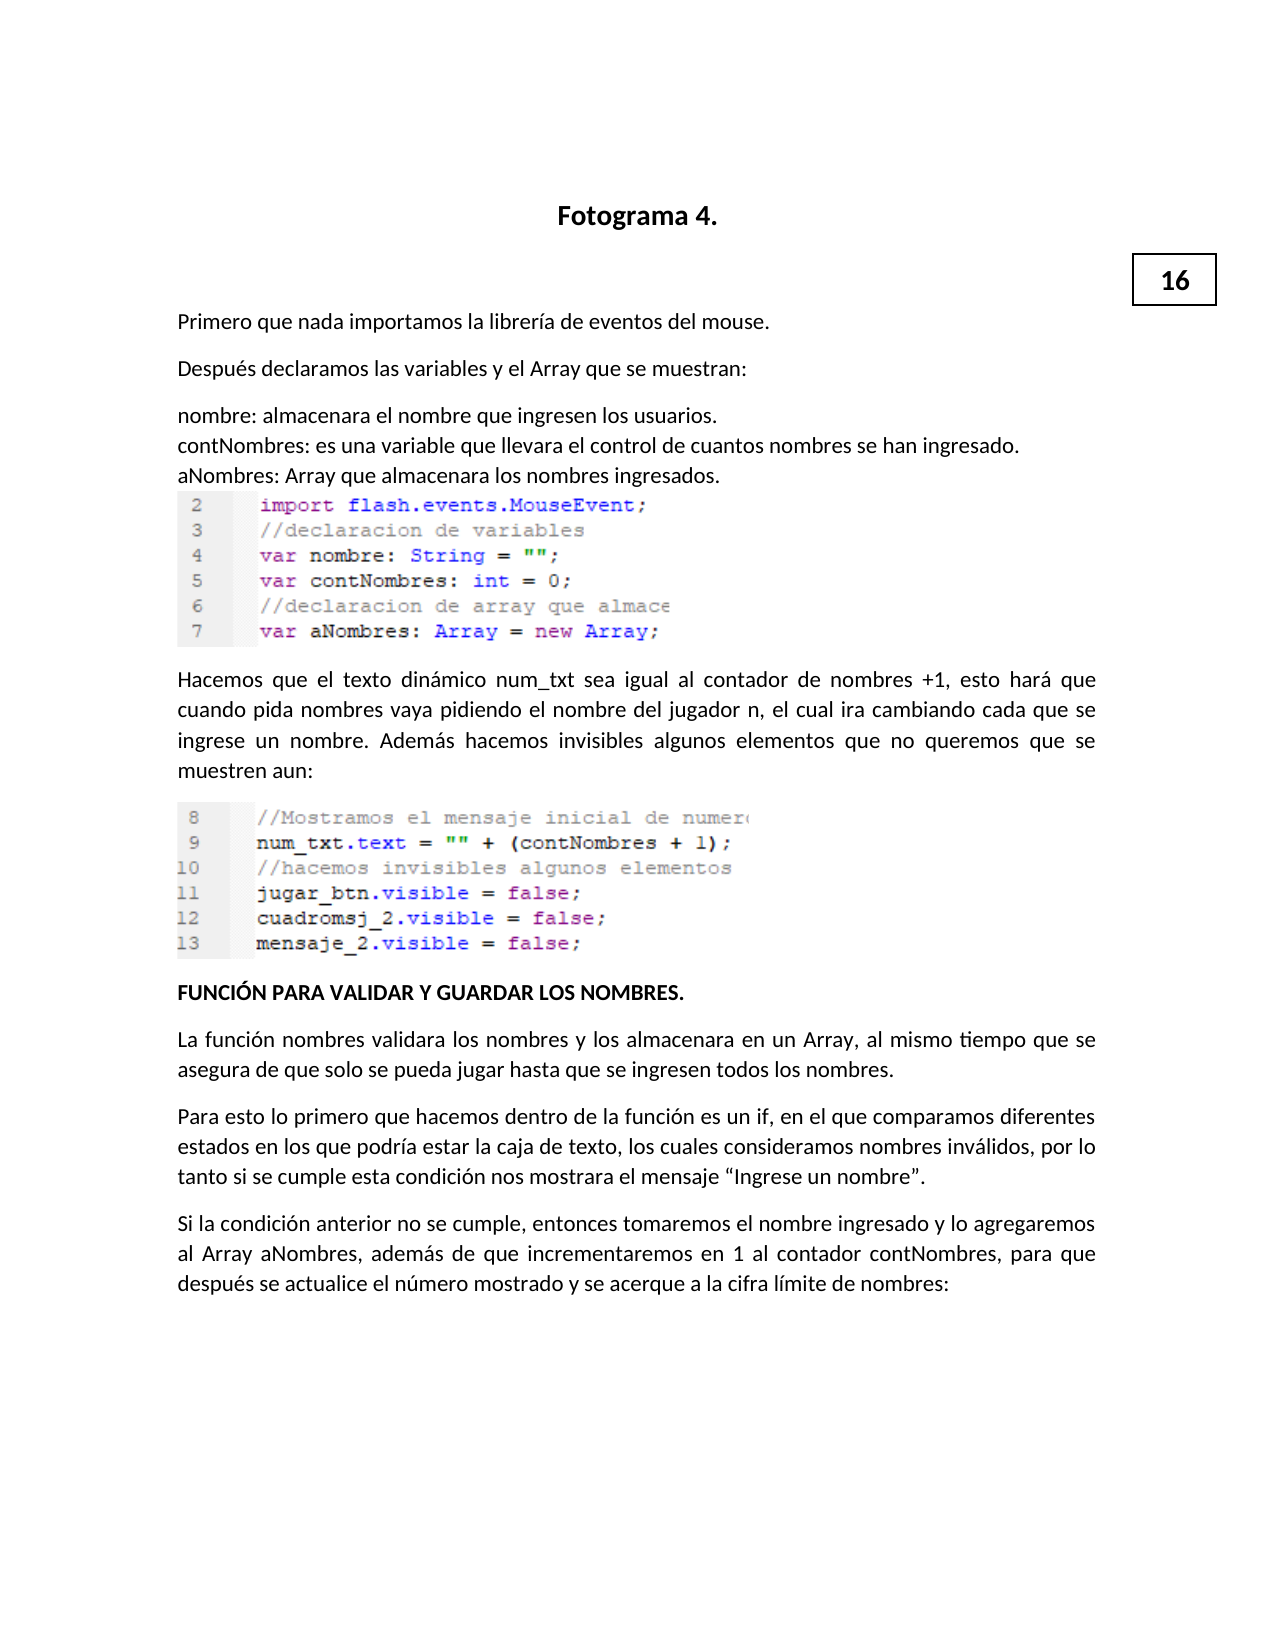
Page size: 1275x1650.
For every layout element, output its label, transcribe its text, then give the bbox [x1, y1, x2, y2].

text La función nombres validara los nombres y los almacenara en un Array, al mismo tiempo que se asegura de que solo se pueda jugar hasta que se ingresen todos los nombres. [177, 1025, 1098, 1083]
text Primero que nada importamos la librería de eventos del mouse. [177, 307, 1098, 335]
text Para esto lo primero que hacemos dentro de la función es un if, en el que comparamos diferentes estados en los que podría estar la caja de texto, los cuales consideramos nombres inválidos, por lo tanto si se cumple esta condición nos mostrara el mensaje “Ingrese un nombre”. [177, 1102, 1098, 1190]
text Fotograma 4. [177, 197, 1098, 233]
picture [177, 802, 749, 959]
text contNombres: es una variable que llevara el control de cuantos nombres se han ingresado. [177, 431, 1098, 459]
text Si la condición anterior no se cumple, entonces tomaremos el nombre ingresado y lo agregaremos al Array aNombres, además de que incrementaremos en 1 al contador contNombres, para que después se actualice el número mostrado y se acerque a la cifra límite de nombres: [177, 1209, 1098, 1298]
text Hacemos que el texto dinámico num_txt sea igual al contador de nombres +1, esto hará que cuando pida nombres vaya pidiendo el nombre del jugador n, el cual ira cambiando cada que se ingrese un nombre. Además hacemos invisibles algunos elementos que no queremos que se muestren aun: [177, 665, 1098, 784]
text nombre: almacenara el nombre que ingresen los usuarios. [177, 401, 1098, 429]
text aNombres: Array que almacenara los nombres ingresados. [177, 462, 1098, 489]
text FUNCIÓN PARA VALIDAR Y GUARDAR LOS NOMBRES. [177, 978, 1098, 1006]
picture [177, 491, 670, 647]
text Después declaramos las variables y el Array que se muestran: [177, 354, 1098, 382]
